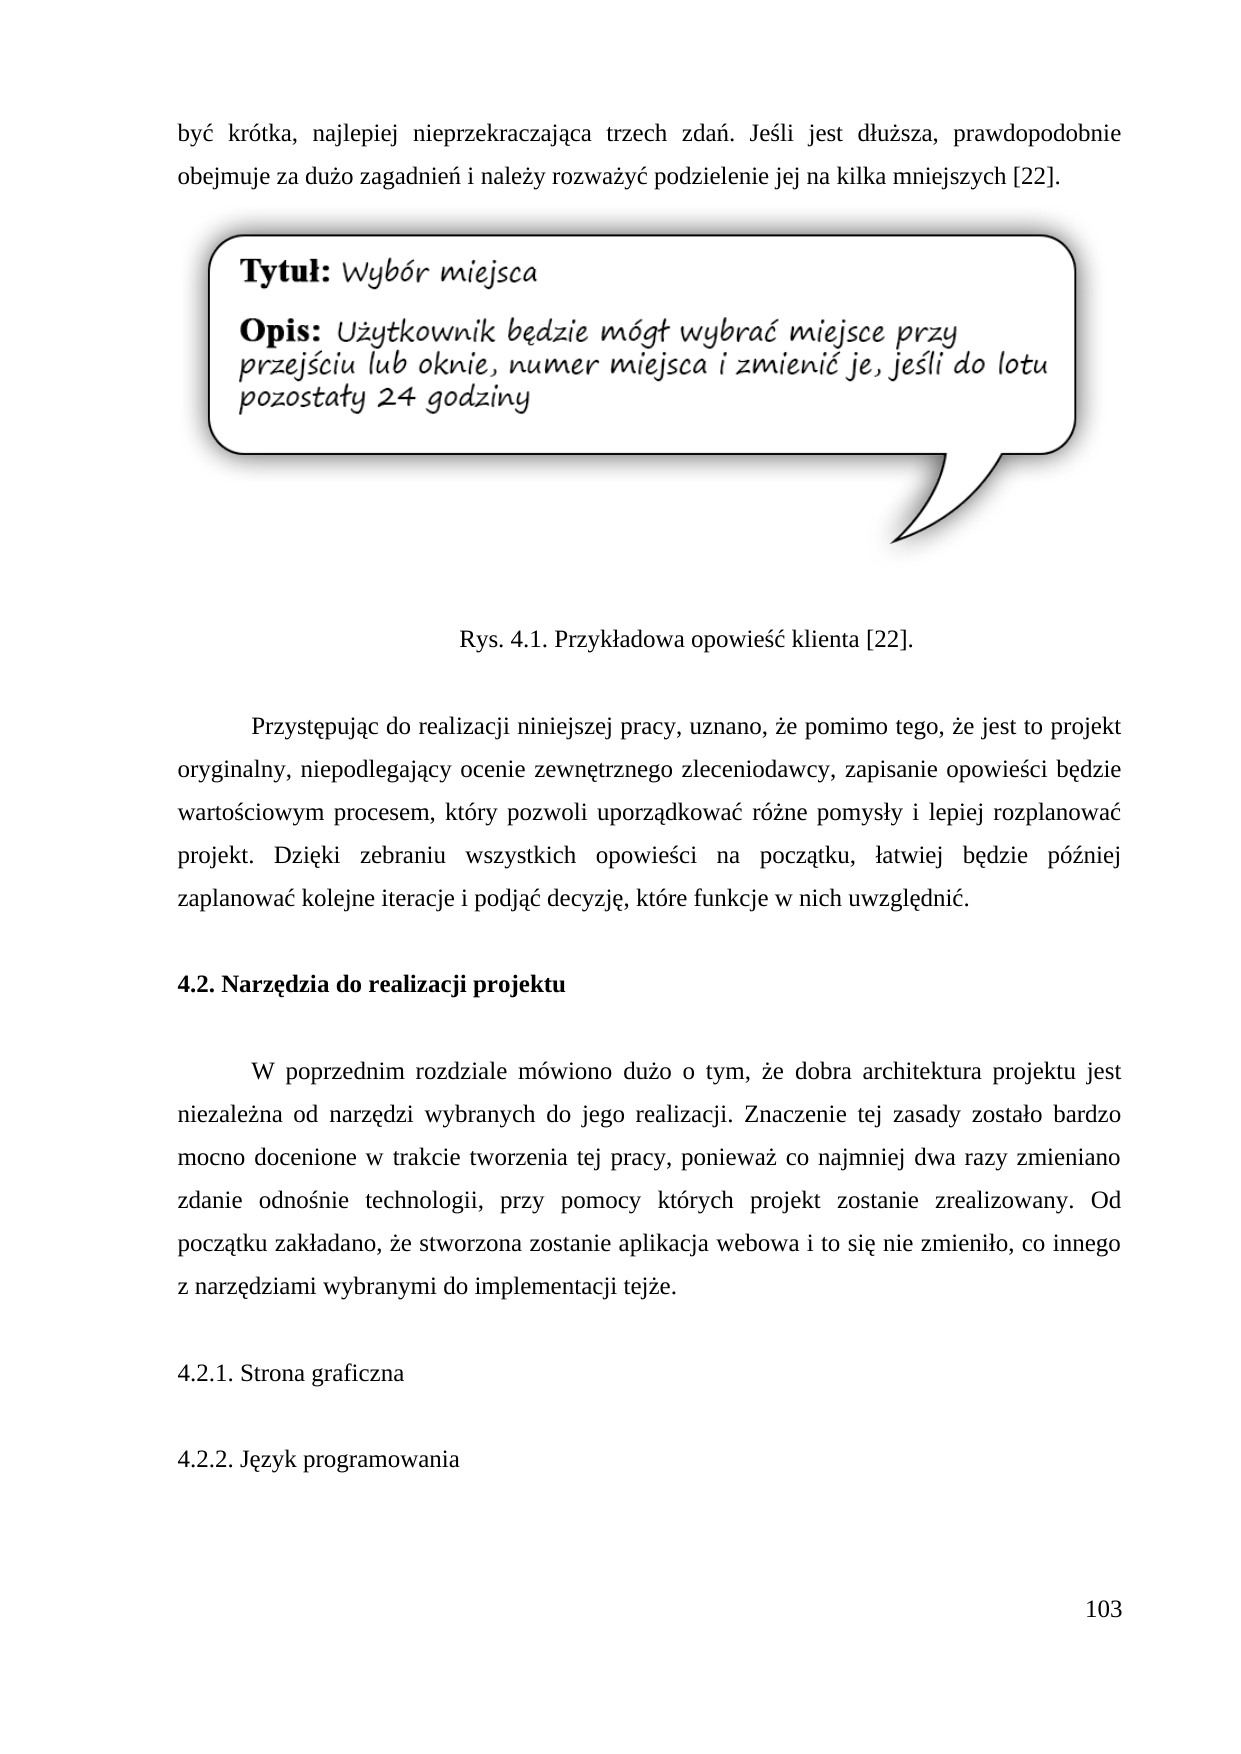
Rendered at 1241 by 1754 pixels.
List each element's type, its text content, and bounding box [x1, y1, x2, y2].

text W poprzednim rozdziale mówiono dużo o tym, że dobra architektura projektu jest niezależna od narzędzi wybranych do jego realizacji. Znaczenie tej zasady zostało bardzo mocno docenione w trakcie tworzenia tej pracy, ponieważ co najmniej dwa razy zmieniano zdanie odnośnie technologii, przy pomocy których projekt zostanie zrealizowany. Od początku zakładano, że stworzona zostanie aplikacja webowa i to się nie zmieniło, co innego z narzędziami wybranymi do implementacji tejże. [177, 1056, 1122, 1300]
text Przystępując do realizacji niniejszej pracy, uznano, że pomimo tego, że jest to projekt oryginalny, niepodlegający ocenie zewnętrznego zleceniodawcy, zapisanie opowieści będzie wartościowym procesem, który pozwoli uporządkować różne pomysły i lepiej rozplanować projekt. Dzięki zebraniu wszystkich opowieści na początku, łatwiej będzie później zaplanować kolejne iteracje i podjąć decyzję, które funkcje w nich uwzględnić. [177, 711, 1122, 912]
subtitle 4.2. Narzędzia do realizacji projektu [177, 969, 1122, 998]
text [177, 118, 1122, 190]
picture [192, 223, 1089, 544]
text Rys. 4.1. Przykładowa opowieść klienta [22]. [177, 624, 1122, 653]
subtitle 4.2.2. Język programowania [177, 1444, 1122, 1473]
text 4.2.1. Strona graficzna [177, 1358, 1122, 1386]
